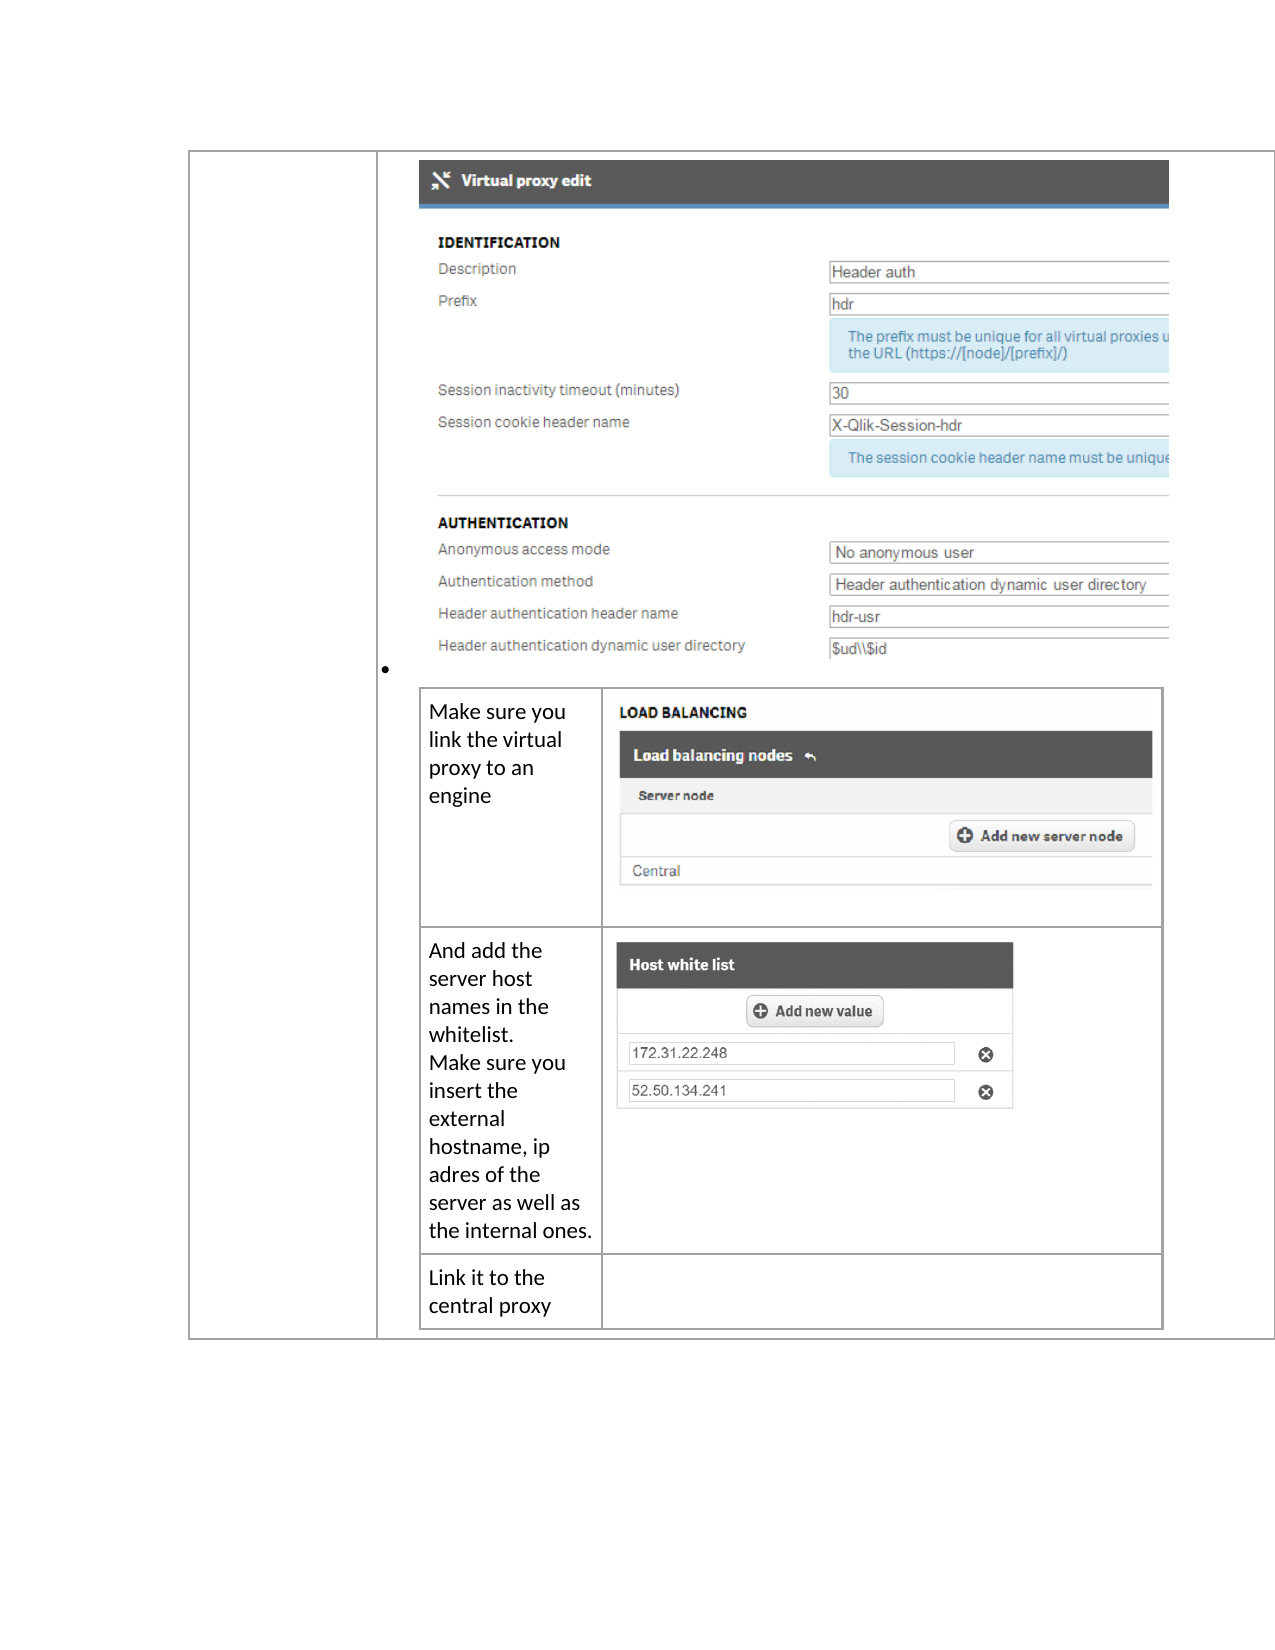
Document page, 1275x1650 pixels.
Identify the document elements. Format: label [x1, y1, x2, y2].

picture [610, 697, 1153, 890]
table_cell [378, 152, 1274, 1338]
picture [419, 160, 1169, 659]
table_cell [190, 152, 376, 1338]
picture [610, 936, 1025, 1123]
